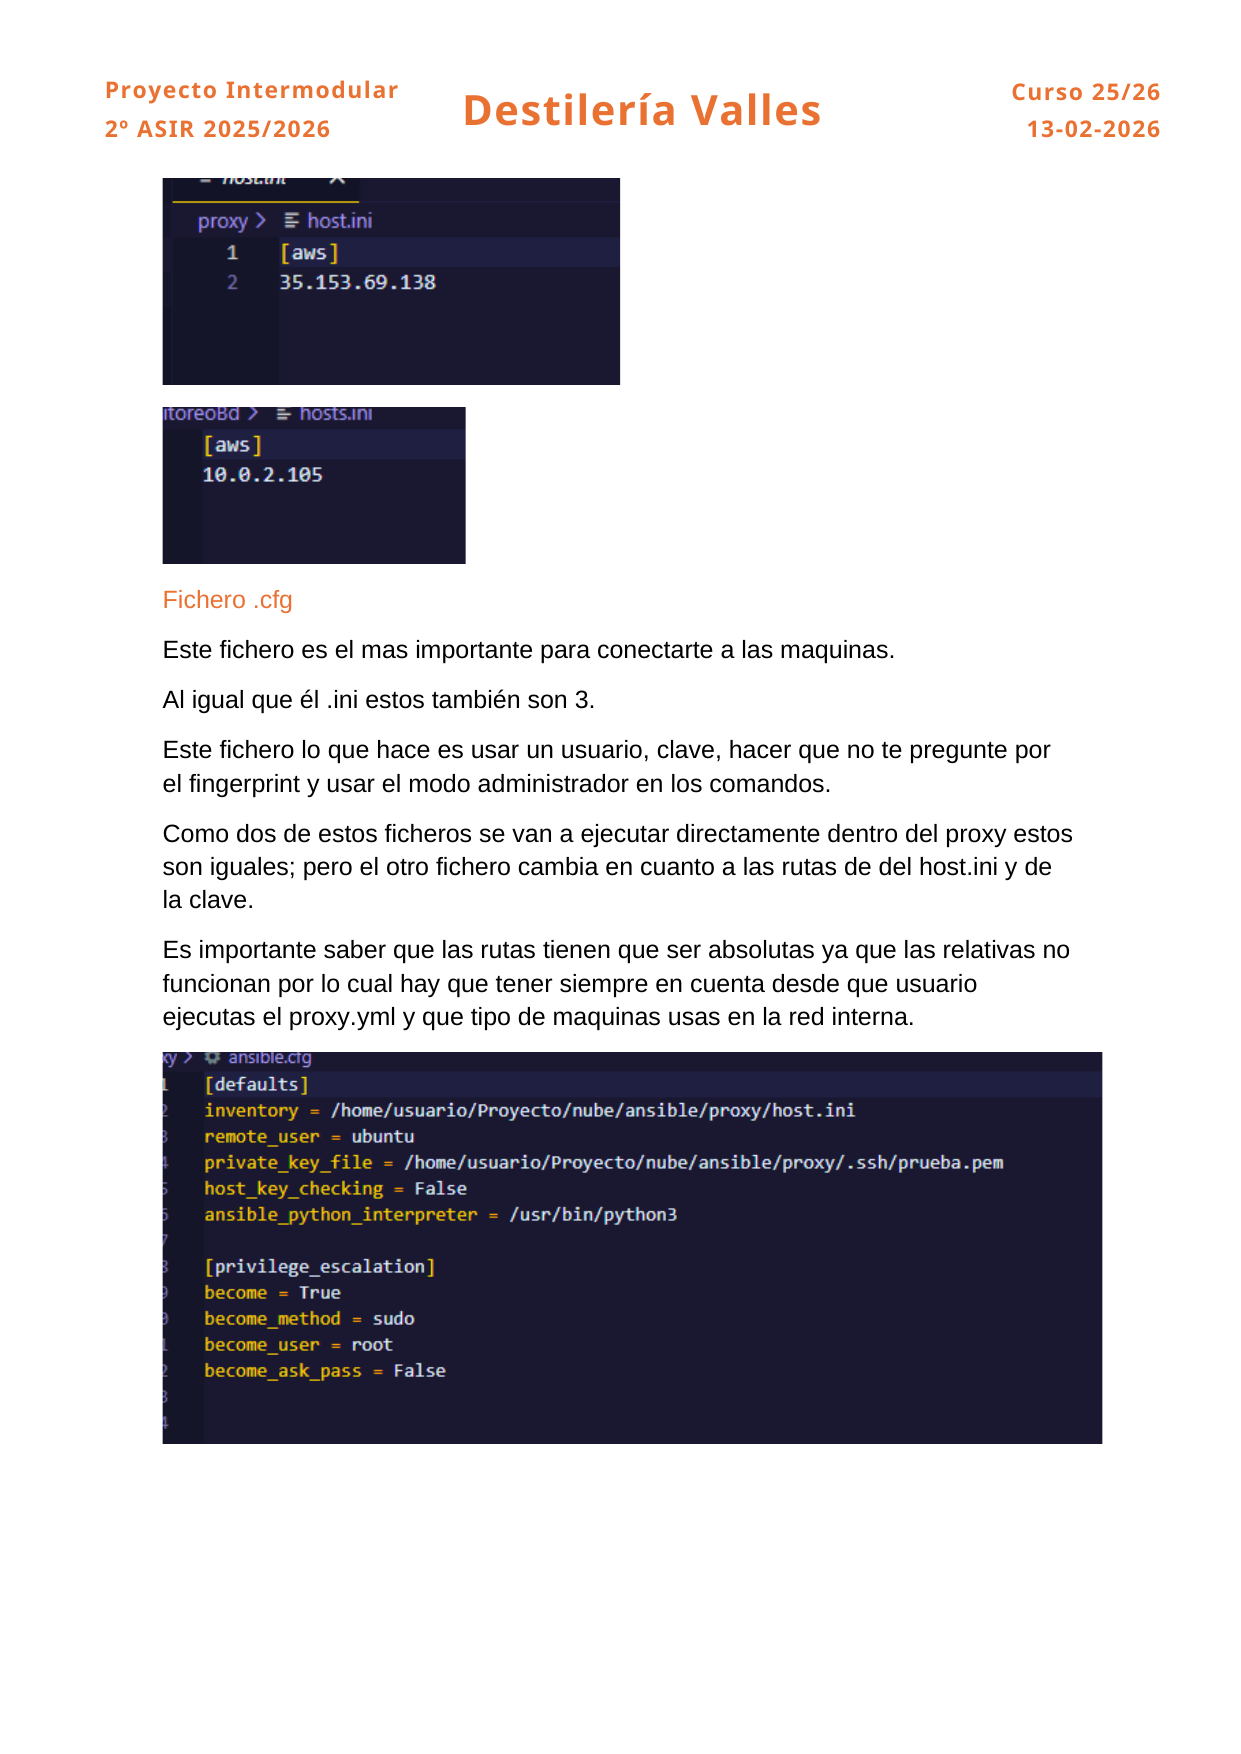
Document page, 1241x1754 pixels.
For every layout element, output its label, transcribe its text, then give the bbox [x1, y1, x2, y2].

picture [162, 1052, 1103, 1444]
text Al igual que él .ini estos también son 3. [162, 685, 1078, 714]
text Este fichero lo que hace es usar un usuario, clave, hacer que no te pregunte por el fingerprint y usar el modo administrador en los comandos. [162, 735, 1078, 797]
text Fichero .cfg [162, 585, 1078, 614]
text Es importante saber que las rutas tienen que ser absolutas ya que las relativas no funcionan por lo cual hay que tener siempre en cuenta desde que usuario ejecutas el proxy.yml y que tipo de maquinas usas en la red interna. [162, 935, 1078, 1031]
text Como dos de estos ficheros se van a ejecutar directamente dentro del proxy estos son iguales; pero el otro fichero cambia en cuanto a las rutas de del host.ini y de la clave. [162, 819, 1078, 914]
picture [162, 178, 621, 385]
picture [162, 407, 466, 564]
text Este fichero es el mas importante para conectarte a las maquinas. [162, 635, 1078, 664]
